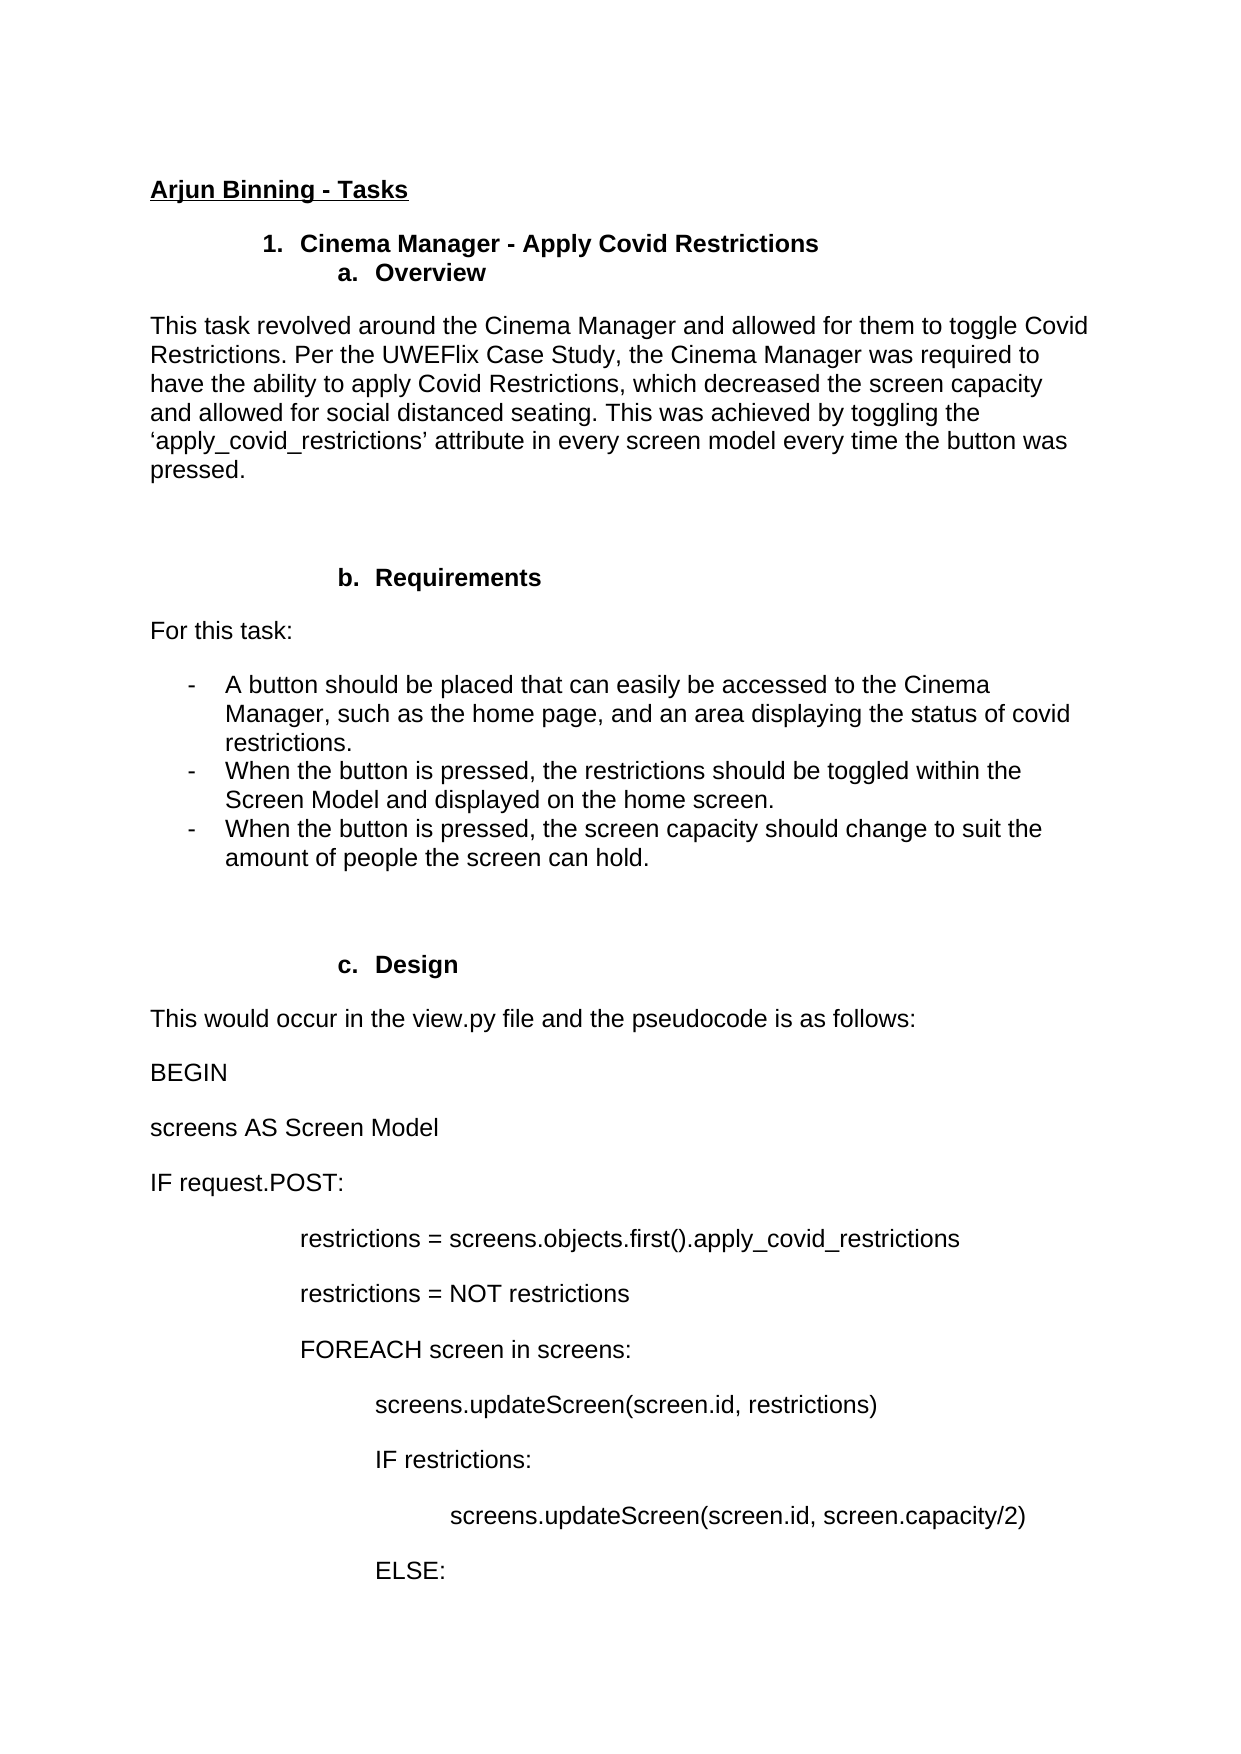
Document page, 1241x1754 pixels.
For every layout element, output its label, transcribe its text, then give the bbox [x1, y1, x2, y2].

text This task revolved around the Cinema Manager and allowed for them to toggle Covid Restrictions. Per the UWEFlix Case Study, the Cinema Manager was required to have the ability to apply Covid Restrictions, which decreased the screen capacity and allowed for social distanced seating. This was achieved by toggling the ‘apply_covid_restrictions’ attribute in every screen model every time the button was pressed. [150, 311, 1090, 484]
list Overview [337, 257, 1090, 286]
text For this task: [150, 616, 1090, 645]
text restrictions = screens.objects.first().apply_covid_restrictions [150, 1224, 1090, 1252]
list Requirements [337, 562, 1090, 591]
list A button should be placed that can easily be accessed to the Cinema Manager, such as the home page, and an area displaying the status of covid restrictions. [187, 670, 1090, 756]
list When the button is pressed, the restrictions should be toggled within the Screen Model and displayed on the home screen. [187, 756, 1090, 814]
text screens.updateScreen(screen.id, restrictions) [150, 1390, 1090, 1419]
list Design [337, 950, 1090, 979]
text restrictions = NOT restrictions [150, 1279, 1090, 1308]
text screens AS Screen Model [150, 1113, 1090, 1142]
text IF restrictions: [150, 1445, 1090, 1474]
list Cinema Manager - Apply Covid Restrictions [262, 229, 1090, 257]
text This would occur in the view.py file and the pseudocode is as follows: [150, 1004, 1090, 1032]
text ELSE: [150, 1556, 1090, 1585]
text Arjun Binning - Tasks [150, 175, 1090, 204]
text IF request.POST: [150, 1168, 1090, 1197]
text screens.updateScreen(screen.id, screen.capacity/2) [150, 1501, 1090, 1529]
text FOREACH screen in screens: [150, 1334, 1090, 1363]
list When the button is pressed, the screen capacity should change to suit the amount of people the screen can hold. [187, 814, 1090, 871]
text BEGIN [150, 1057, 1090, 1086]
